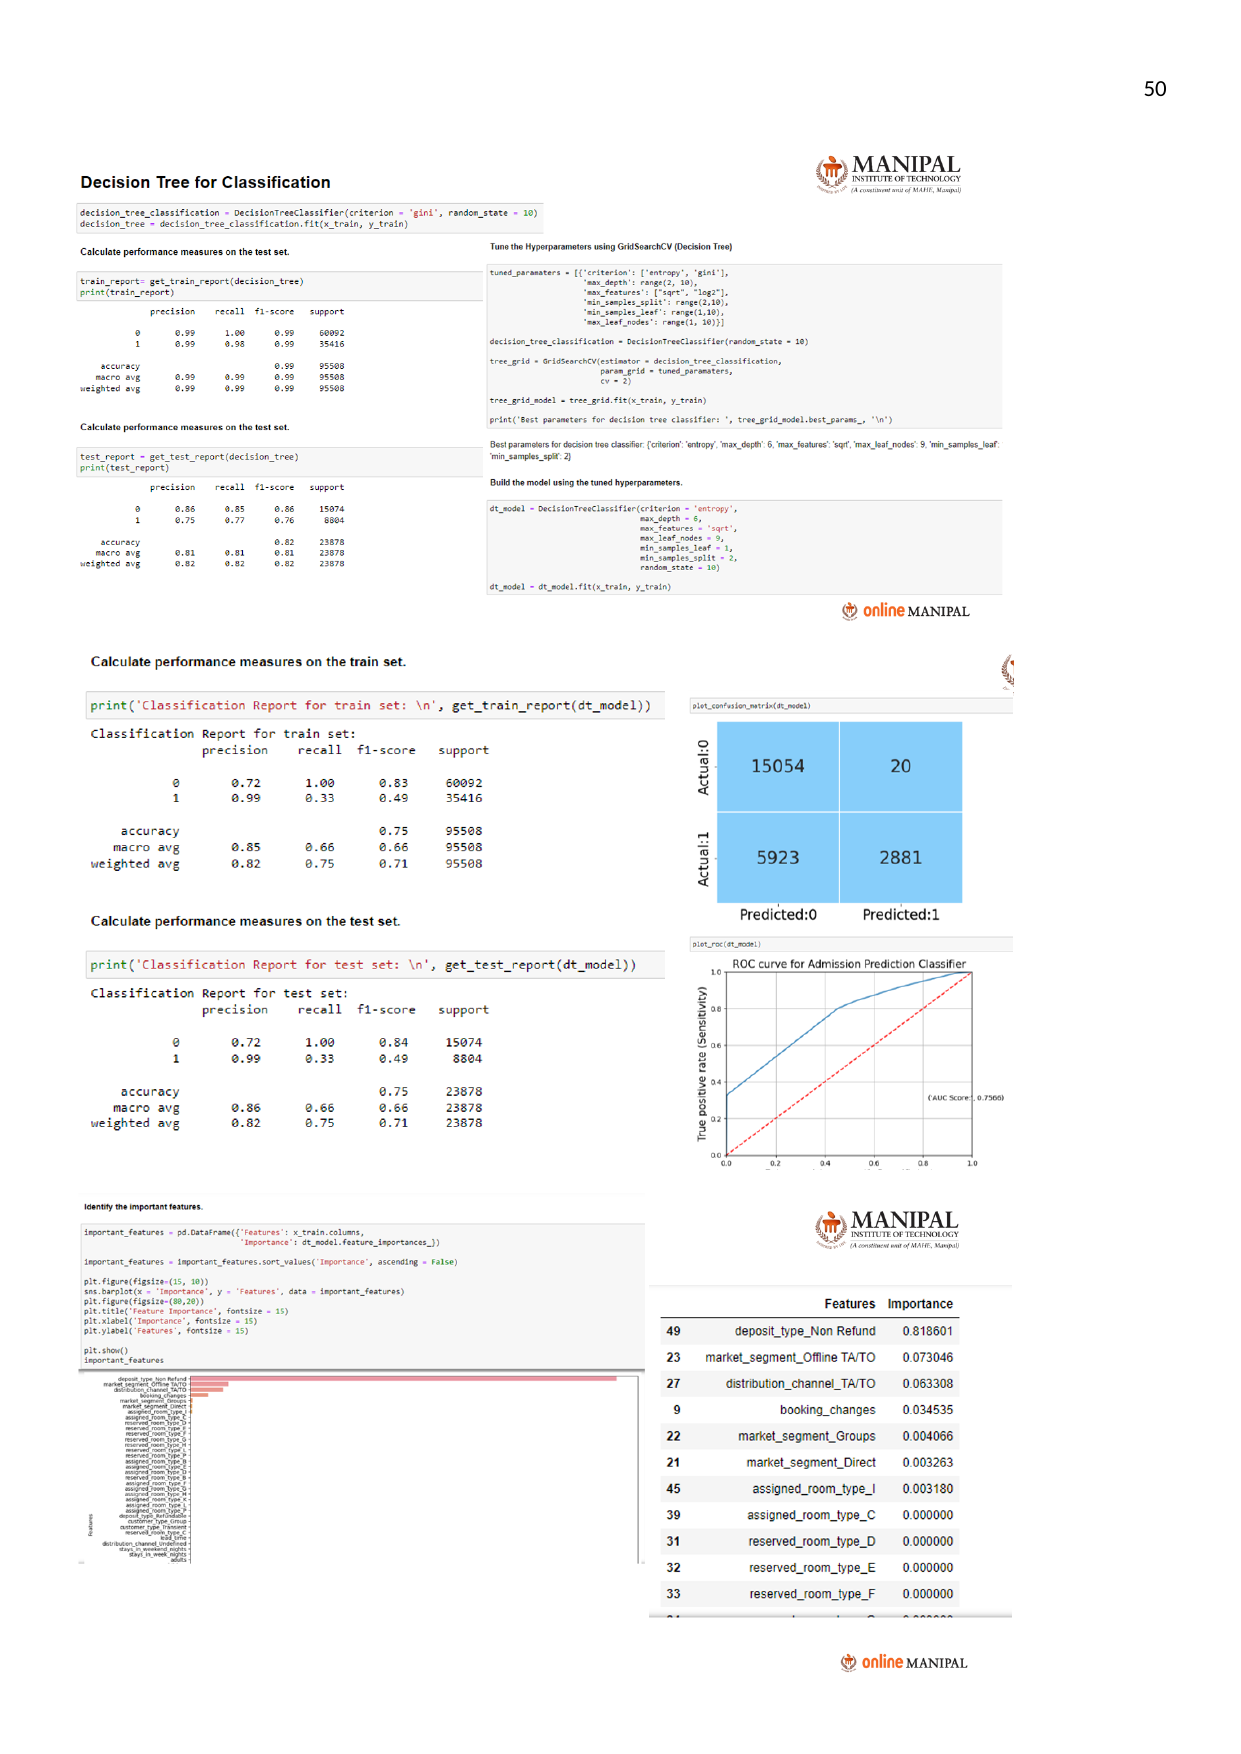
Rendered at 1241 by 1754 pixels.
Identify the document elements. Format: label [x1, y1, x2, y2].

picture [73, 1191, 1014, 1688]
picture [73, 644, 1014, 1175]
picture [73, 130, 1003, 628]
